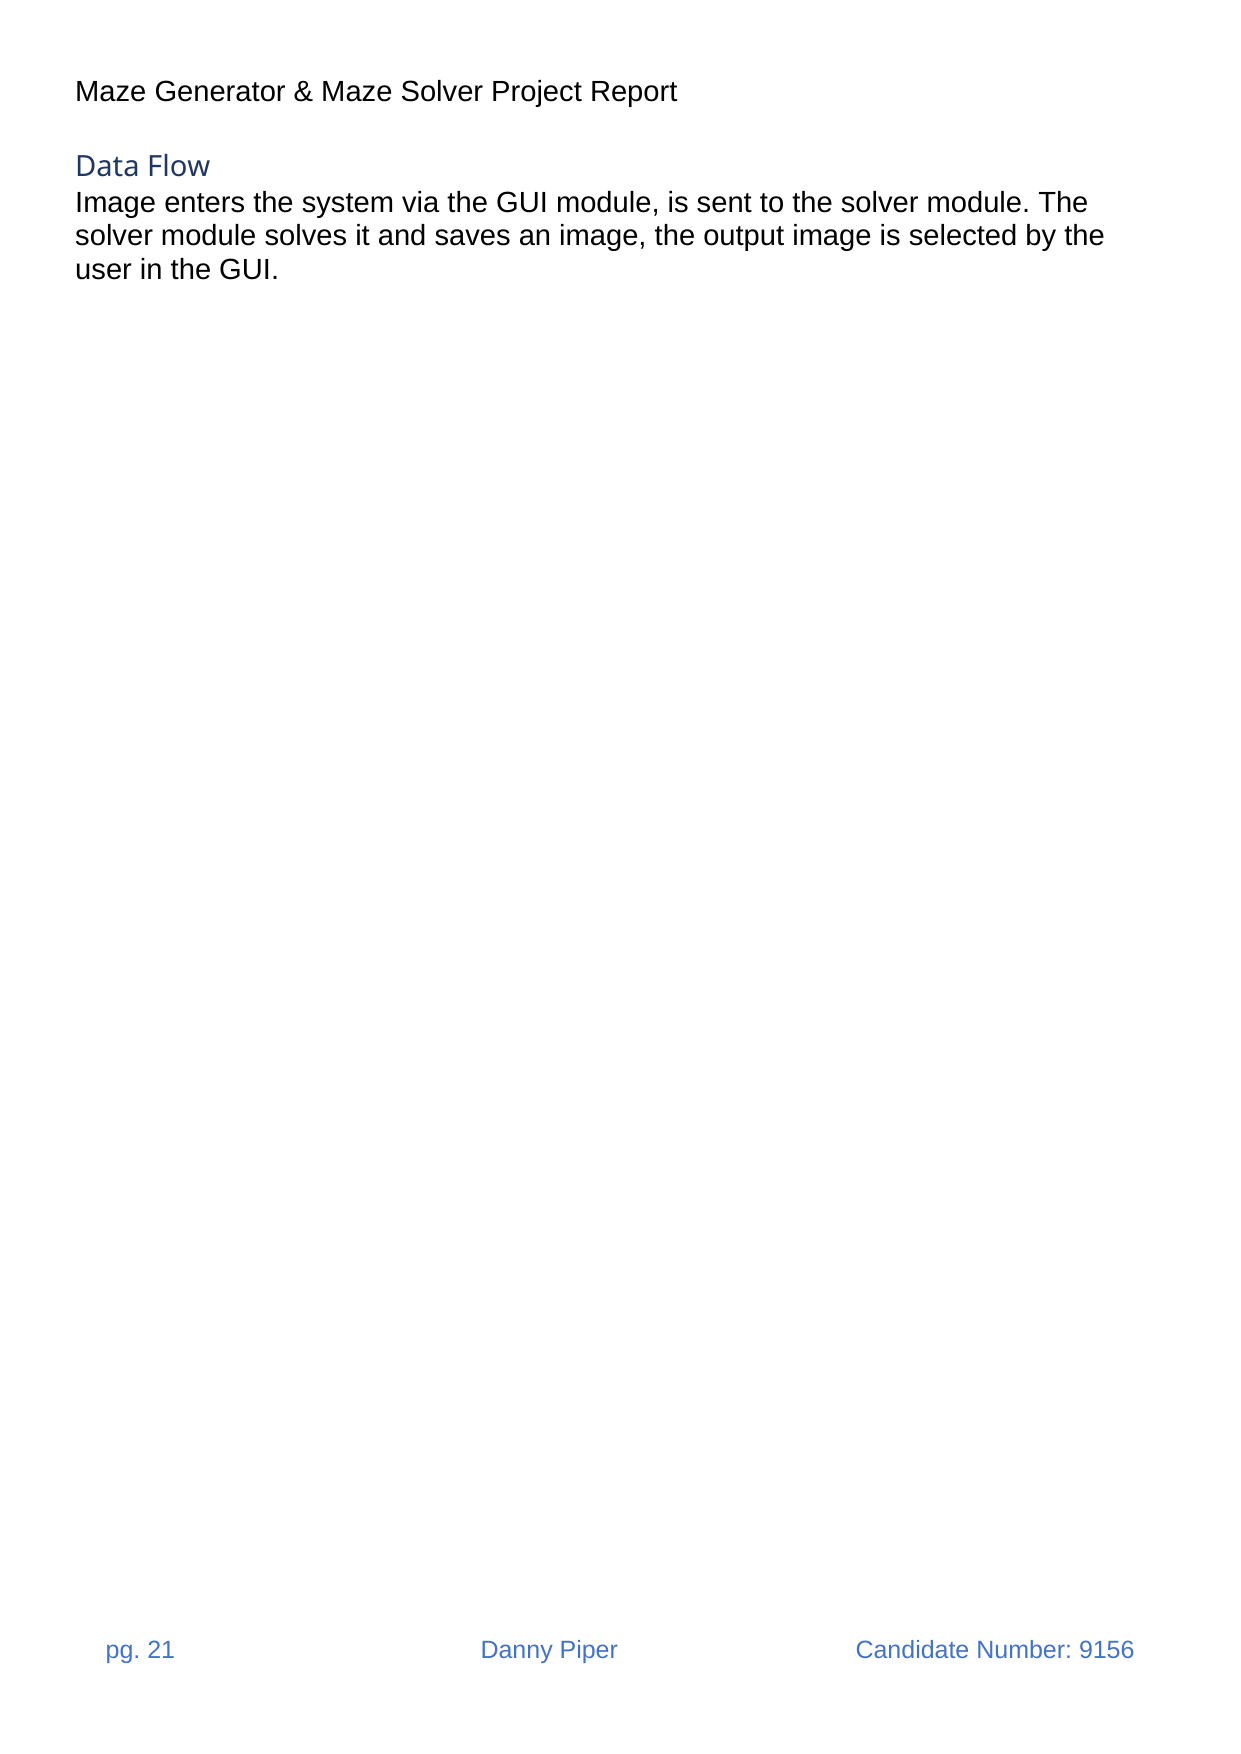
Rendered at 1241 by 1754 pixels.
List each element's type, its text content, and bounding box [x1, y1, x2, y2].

text Image enters the system via the GUI module, is sent to the solver module. The solver module solves it and saves an image, the output image is selected by the user in the GUI. [75, 185, 1165, 285]
subtitle Data Flow [75, 145, 1165, 185]
